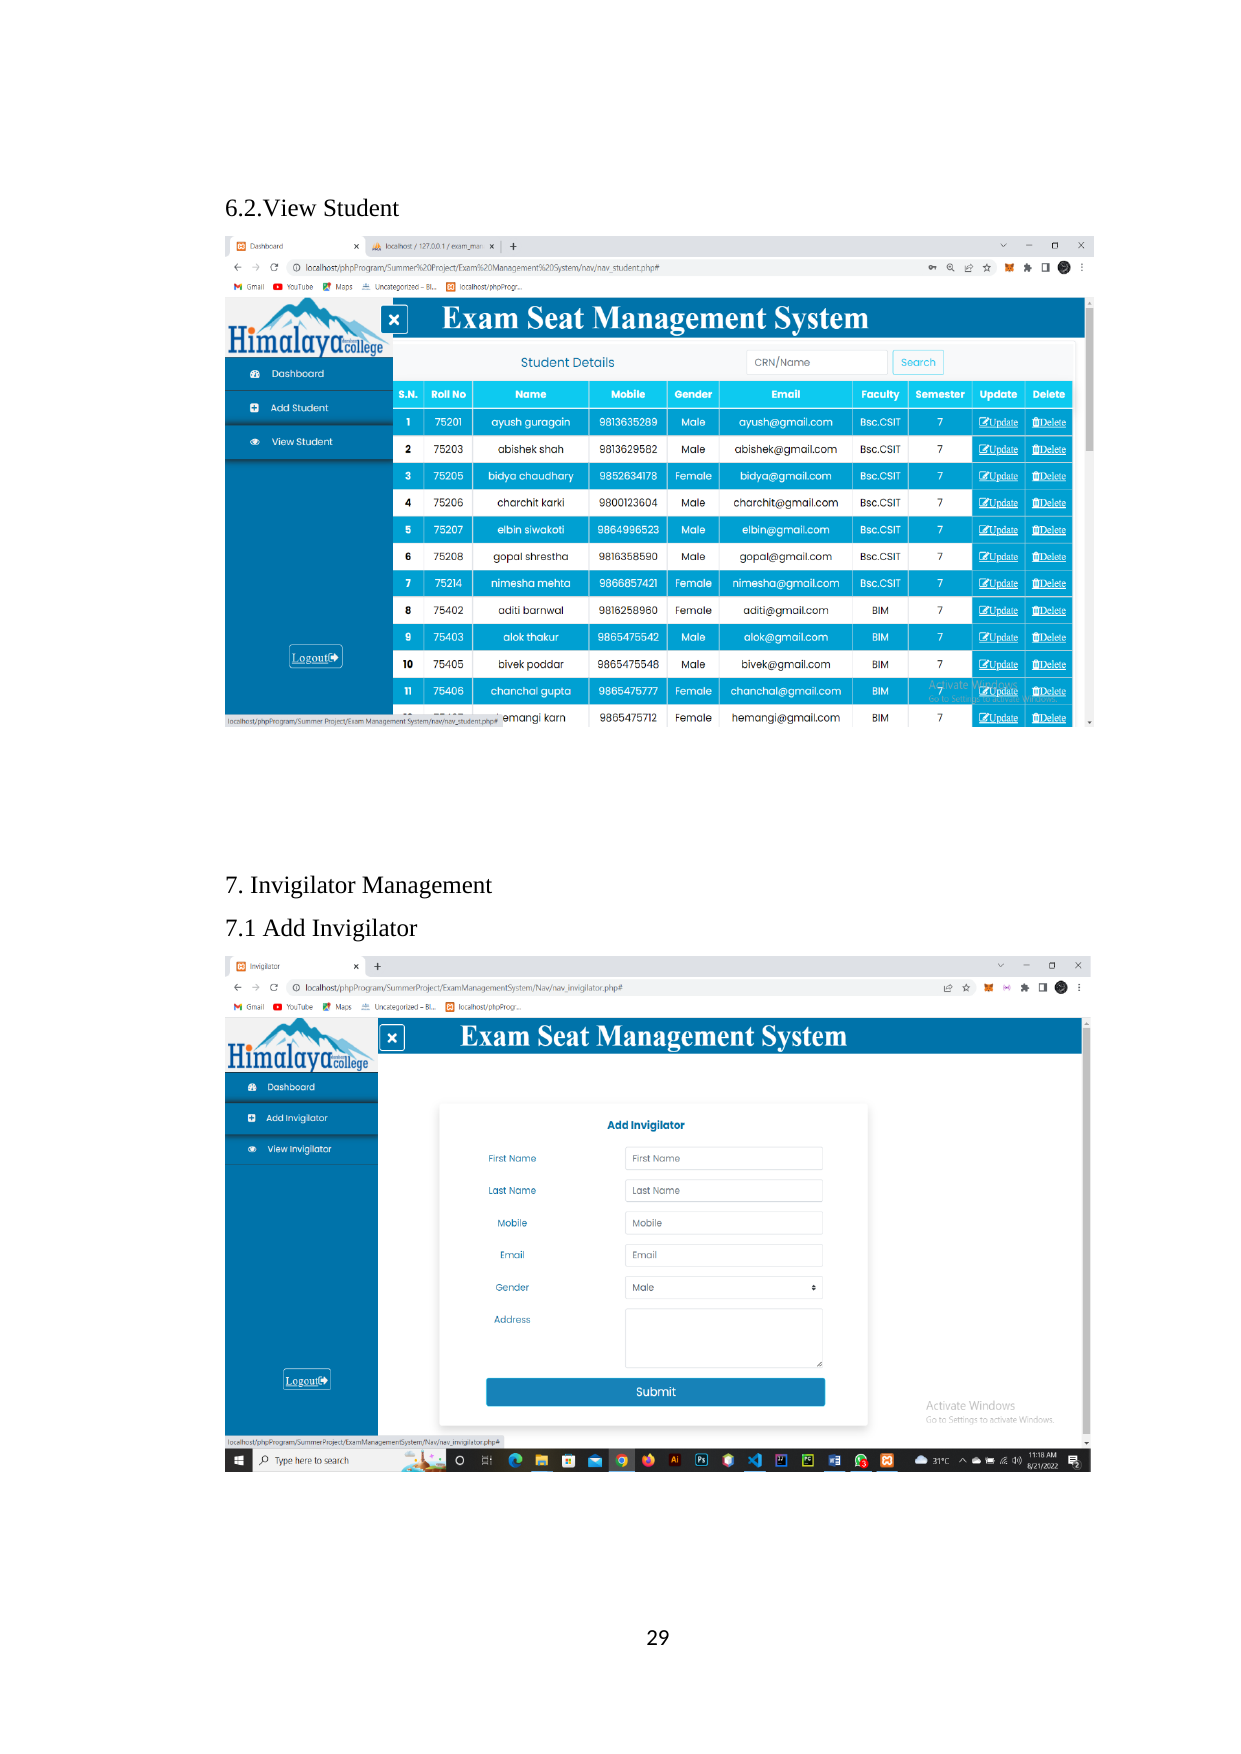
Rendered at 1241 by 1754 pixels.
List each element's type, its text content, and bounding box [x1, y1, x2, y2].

picture [225, 956, 1091, 1472]
picture [1003, 584, 1017, 588]
picture [225, 436, 972, 462]
picture [1034, 579, 1045, 588]
picture [1034, 499, 1044, 508]
text 7. Invigilator Management [225, 870, 1090, 899]
picture [980, 579, 988, 588]
picture [394, 597, 972, 623]
picture [1034, 633, 1045, 642]
picture [225, 705, 972, 727]
picture [502, 526, 508, 533]
picture [1034, 445, 1045, 454]
picture [1049, 530, 1057, 535]
picture [394, 651, 972, 677]
picture [1034, 714, 1044, 723]
picture [251, 439, 259, 444]
picture [394, 543, 972, 570]
picture [1034, 660, 1045, 669]
picture [319, 1378, 327, 1383]
picture [1034, 526, 1044, 535]
picture [980, 686, 992, 696]
picture [1046, 717, 1057, 723]
picture [1033, 687, 1044, 697]
picture [394, 490, 972, 516]
picture [765, 528, 773, 535]
picture [1034, 472, 1044, 481]
picture [249, 1084, 256, 1090]
picture [251, 371, 259, 377]
picture [980, 607, 988, 615]
picture [998, 449, 1017, 454]
picture [980, 499, 988, 508]
picture [980, 528, 987, 535]
picture [329, 654, 337, 660]
picture [248, 1115, 255, 1121]
text 6.2.View Student [225, 193, 1090, 222]
picture [1003, 611, 1017, 615]
picture [1049, 692, 1057, 697]
picture [1034, 607, 1045, 615]
picture [225, 236, 1094, 727]
picture [980, 717, 987, 723]
picture [1048, 449, 1057, 454]
picture [1048, 422, 1057, 427]
picture [998, 664, 1017, 669]
text 7.1 Add Invigilator [225, 913, 1090, 942]
picture [1049, 503, 1057, 508]
picture [980, 472, 988, 481]
picture [1034, 553, 1042, 561]
picture [1034, 418, 1045, 427]
picture [316, 657, 323, 663]
